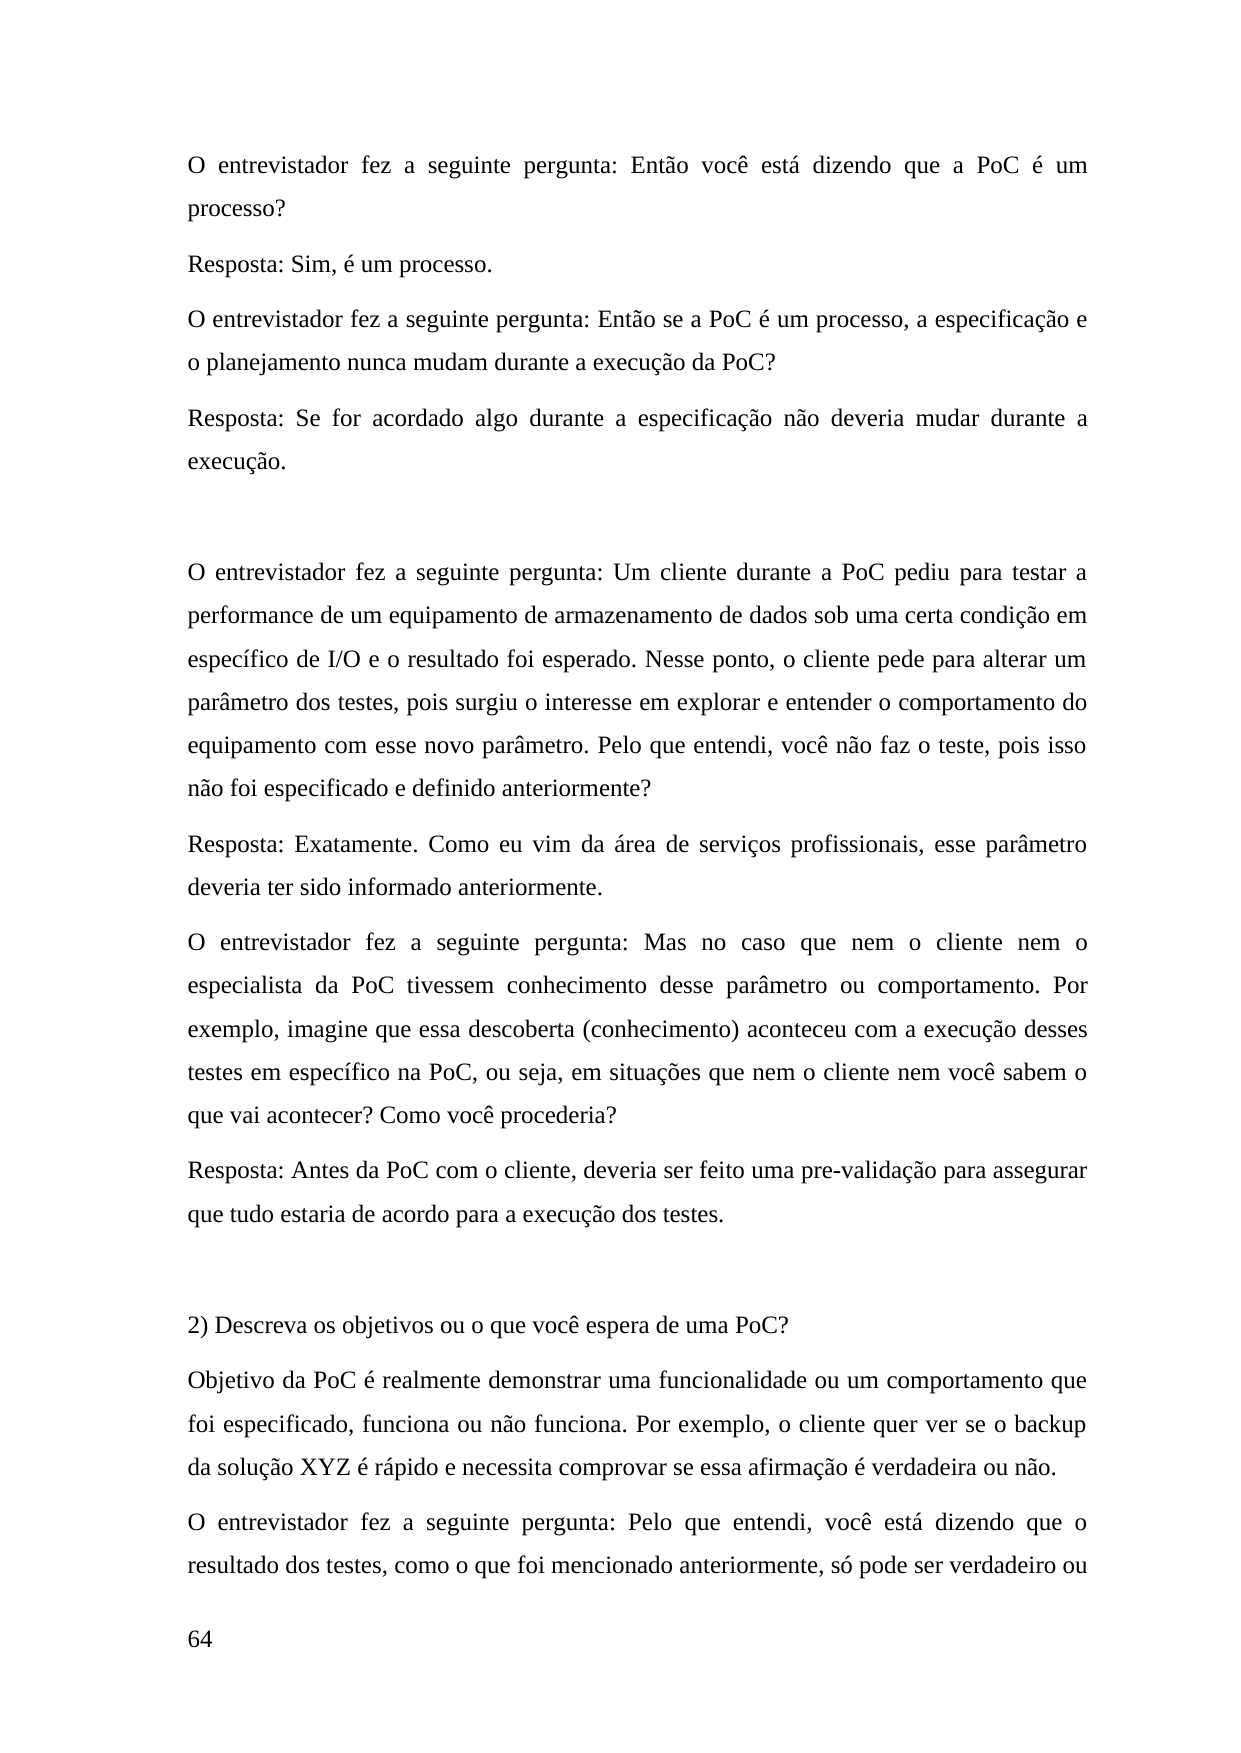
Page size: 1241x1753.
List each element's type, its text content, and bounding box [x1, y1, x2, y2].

text O entrevistador fez a seguinte pergunta: Mas no caso que nem o cliente nem o especialista da PoC tivessem conhecimento desse parâmetro ou comportamento. Por exemplo, imagine que essa descoberta (conhecimento) aconteceu com a execução desses testes em específico na PoC, ou seja, em situações que nem o cliente nem você sabem o que vai acontecer? Como você procederia? [187, 927, 1088, 1129]
text O entrevistador fez a seguinte pergunta: Então você está dizendo que a PoC é um processo? [187, 150, 1088, 222]
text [187, 1507, 1088, 1579]
text 2) Descreva os objetivos ou o que você espera de uma PoC? [187, 1310, 1088, 1339]
text O entrevistador fez a seguinte pergunta: Um cliente durante a PoC pediu para testar a performance de um equipamento de armazenamento de dados sob uma certa condição em específico de I/O e o resultado foi esperado. Nesse ponto, o cliente pede para alterar um parâmetro dos testes, pois surgiu o interesse em explorar e entender o comportamento do equipamento com esse novo parâmetro. Pelo que entendi, você não faz o teste, pois isso não foi especificado e definido anteriormente? [187, 557, 1088, 802]
text Resposta: Antes da PoC com o cliente, deveria ser feito uma pre-validação para assegurar que tudo estaria de acordo para a execução dos testes. [187, 1156, 1088, 1227]
text Objetivo da PoC é realmente demonstrar uma funcionalidade ou um comportamento que foi especificado, funciona ou não funciona. Por exemplo, o cliente quer ver se o backup da solução XYZ é rápido e necessita comprovar se essa afirmação é verdadeira ou não. [187, 1366, 1088, 1481]
text Resposta: Exatamente. Como eu vim da área de serviços profissionais, esse parâmetro deveria ter sido informado anteriormente. [187, 829, 1088, 901]
text O entrevistador fez a seguinte pergunta: Então se a PoC é um processo, a especificação e o planejamento nunca mudam durante a execução da PoC? [187, 304, 1088, 376]
text Resposta: Se for acordado algo durante a especificação não deveria mudar durante a execução. [187, 403, 1088, 475]
text Resposta: Sim, é um processo. [187, 249, 1088, 277]
